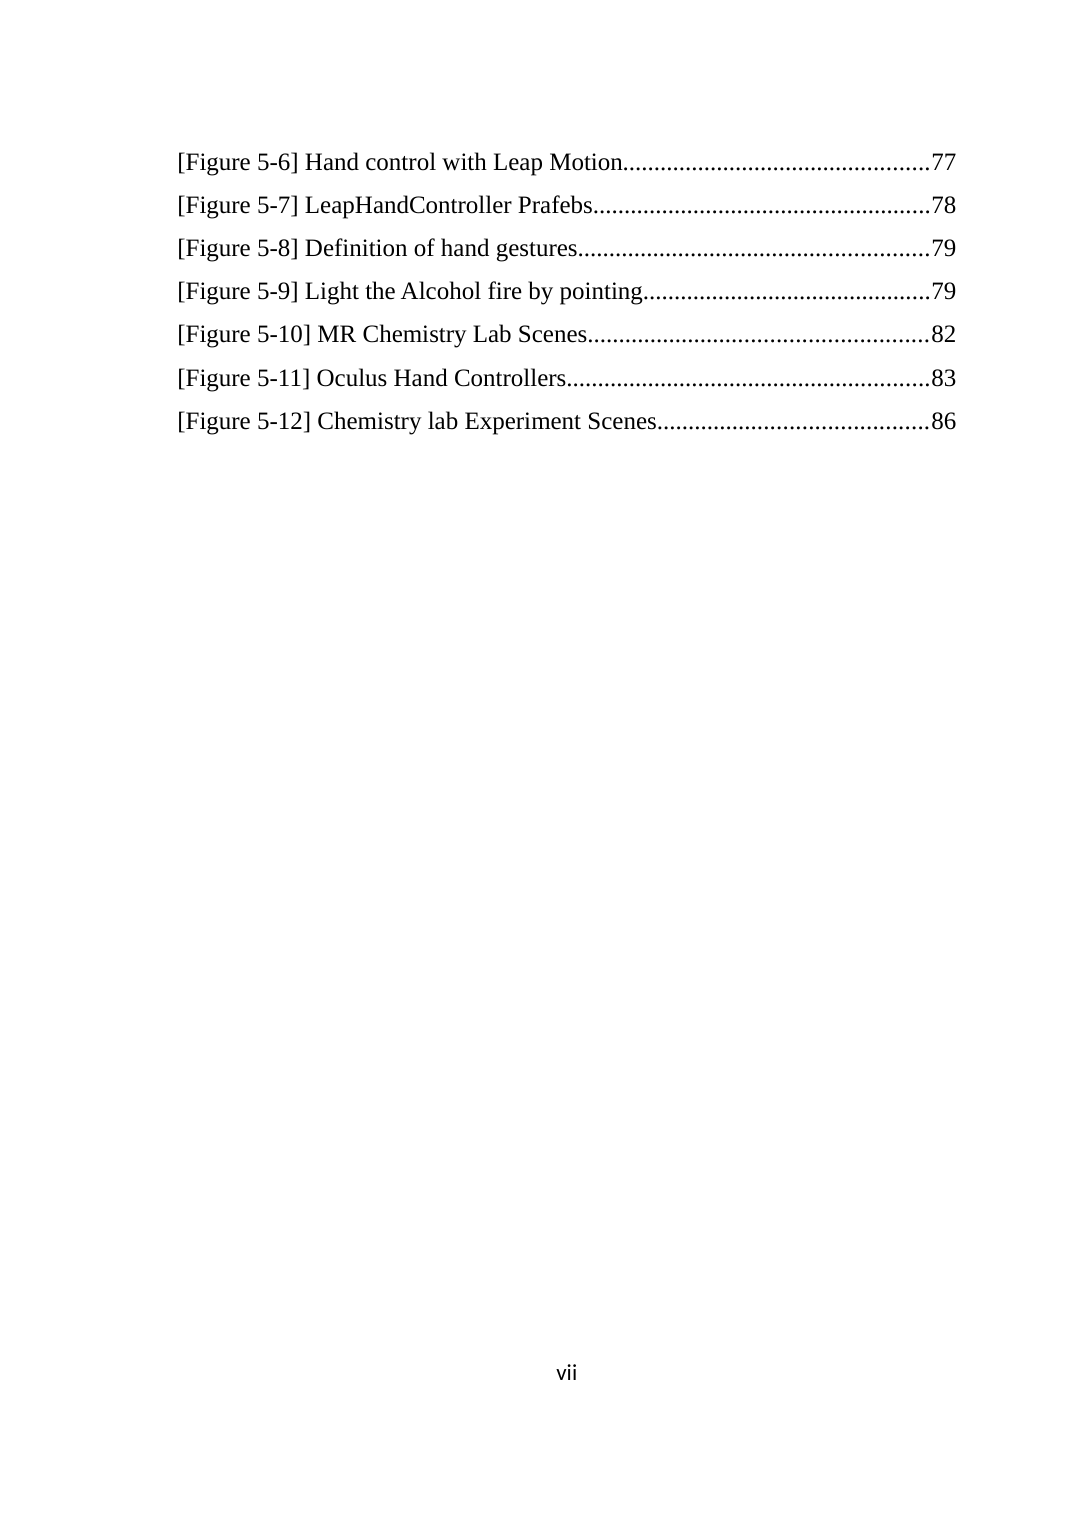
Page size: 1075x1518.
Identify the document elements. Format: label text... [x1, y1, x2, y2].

text [Figure 5-10] MR Chemistry Lab Scenes 82 [177, 319, 956, 348]
text [Figure 5-11] Oculus Hand Controllers 83 [177, 363, 956, 391]
text [Figure 5-9] Light the Alcohol fire by pointing 79 [177, 276, 956, 305]
text [Figure 5-7] LeapHandController Prafebs 78 [177, 190, 956, 219]
text [Figure 5-6] Hand control with Leap Motion 77 [177, 147, 956, 176]
text [Figure 5-8] Definition of hand gestures 79 [177, 233, 956, 262]
text [Figure 5-12] Chemistry lab Experiment Scenes 86 [177, 406, 956, 434]
